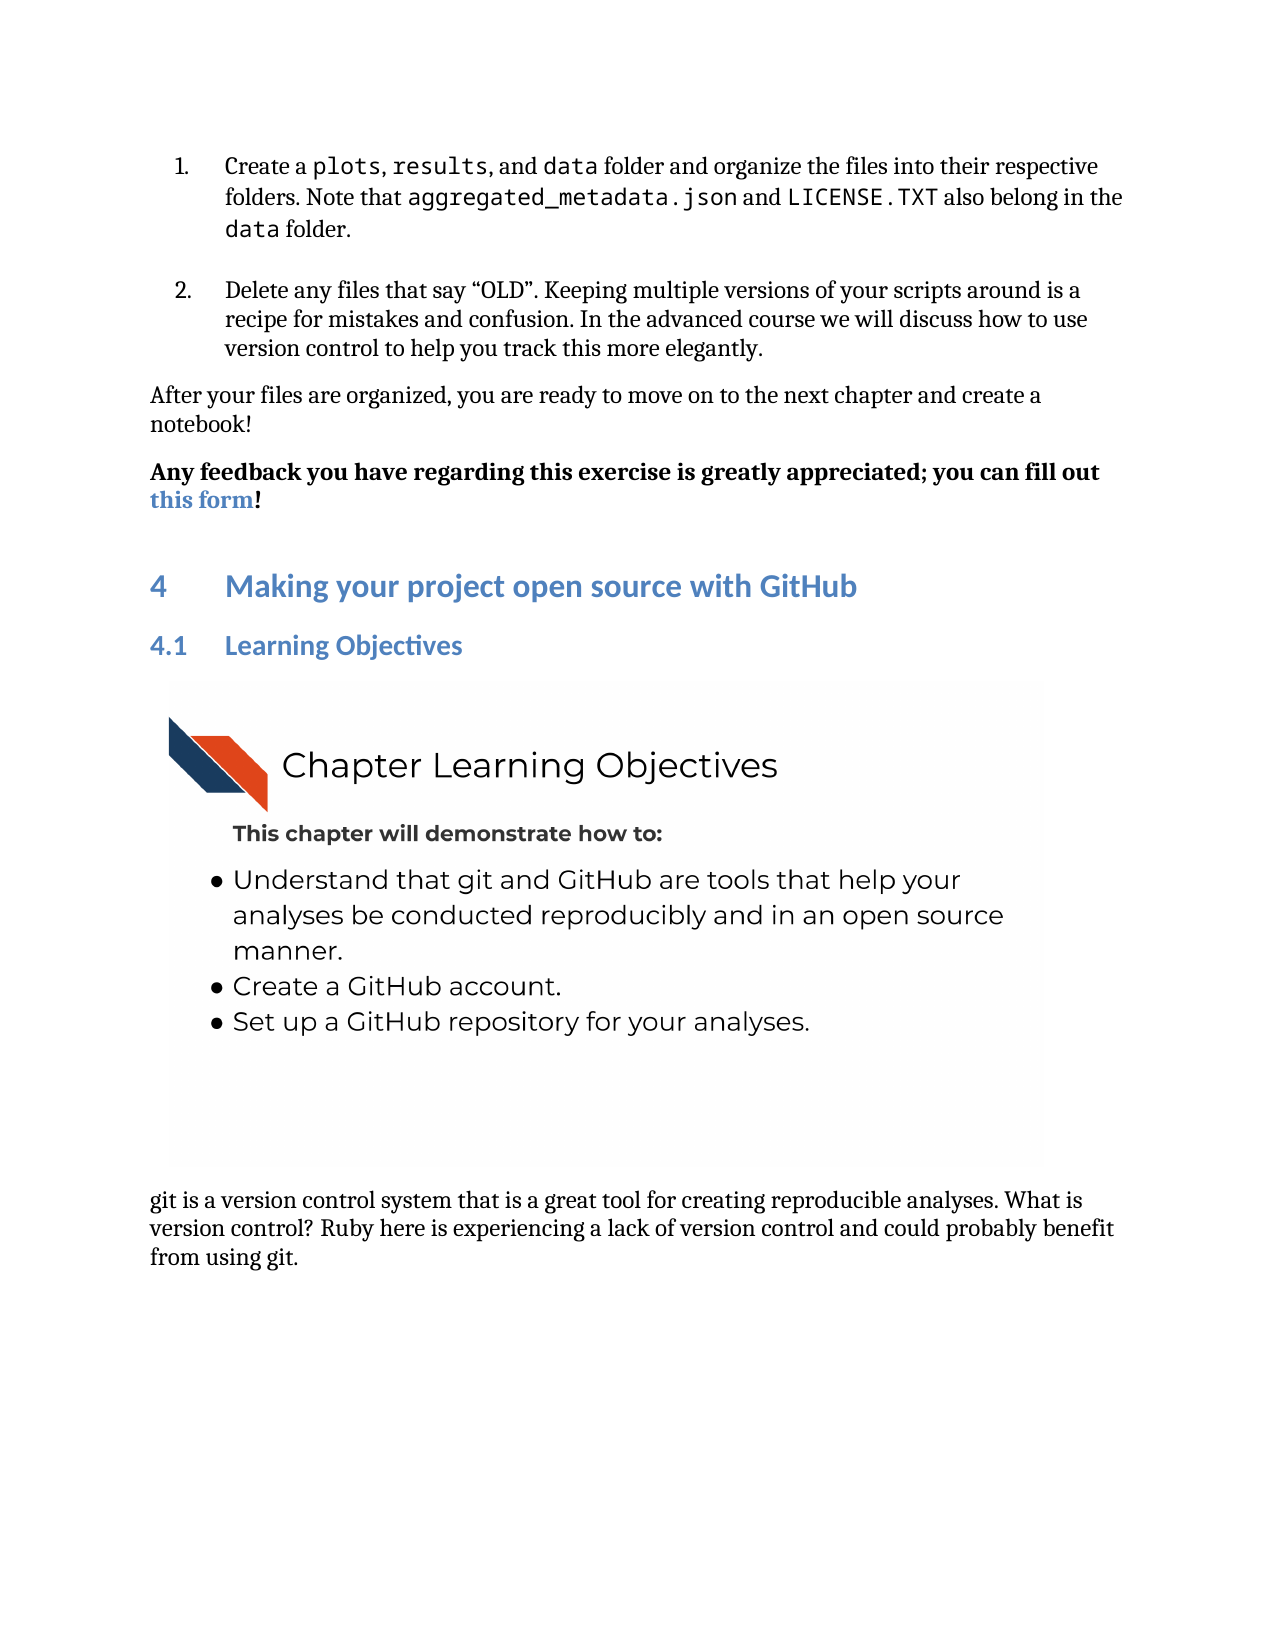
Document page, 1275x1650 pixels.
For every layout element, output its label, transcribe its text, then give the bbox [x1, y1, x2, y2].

list Create a plots, results, and data folder and organize the files into their respective folders. Note that aggregated_metadata.json and LICENSE.TXT also belong in the data folder. [175, 150, 1125, 272]
text git is a version control system that is a great tool for creating reproducible analyses. What is version control? Ruby here is experiencing a lack of version control and could probably benefit from using git. [150, 1186, 1125, 1272]
list Delete any files that say “OLD”. Keeping multiple versions of your scripts around is a recipe for mistakes and confusion. In the advanced course we will discuss how to use version control to help you track this more elegantly. [175, 276, 1125, 362]
picture [168, 681, 1044, 1167]
text Any feedback you have regarding this exercise is greatly appreciated; you can fill out this form! [150, 457, 1125, 515]
text After your files are organized, you are ready to move on to the next chapter and create a notebook! [150, 381, 1125, 439]
subtitle 4 Making your project open source with GitHub [150, 565, 1125, 606]
subtitle 4.1 Learning Objectives [150, 627, 1125, 662]
